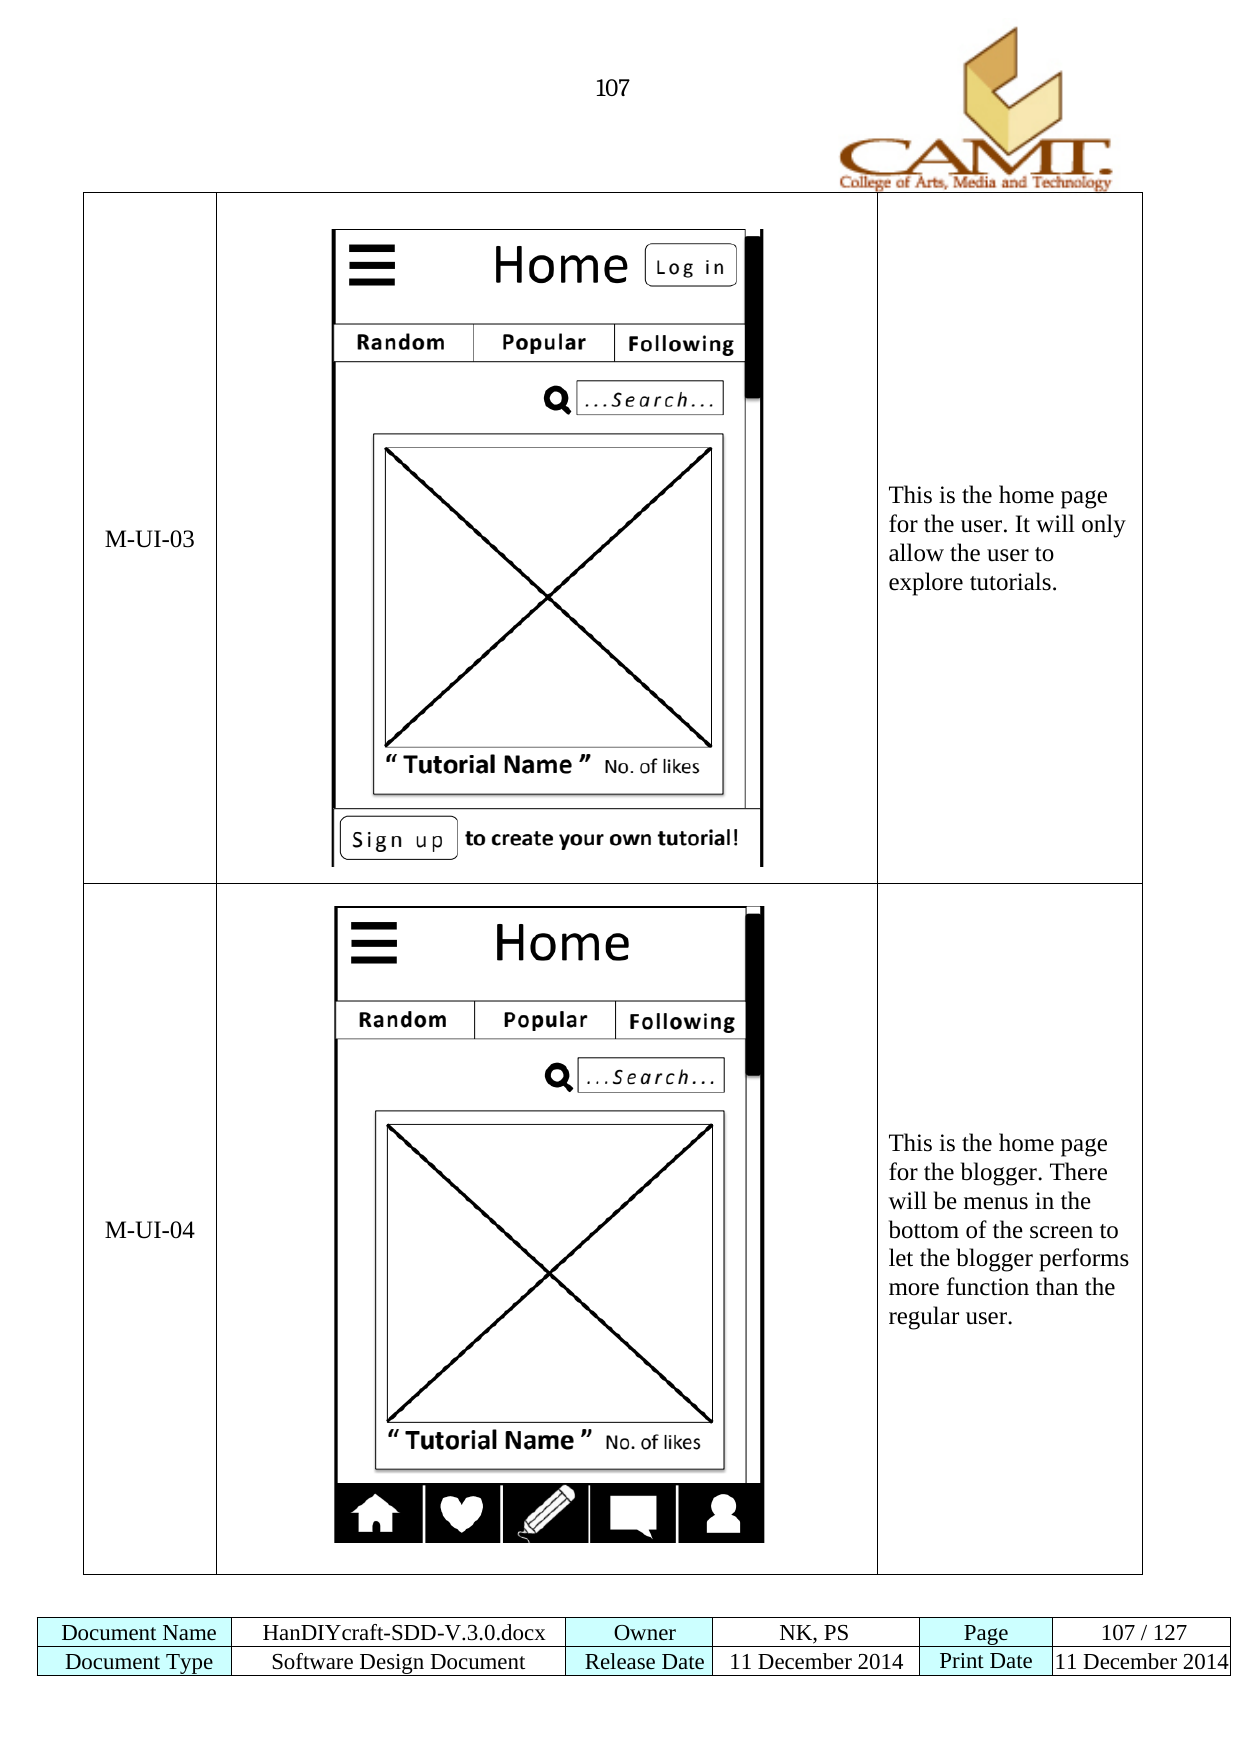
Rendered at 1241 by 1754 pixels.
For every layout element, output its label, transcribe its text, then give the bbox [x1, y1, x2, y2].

table_cell This is the home page for the user. It will only allow the user to explore tutorials. [878, 193, 1142, 883]
picture [755, 18, 1221, 207]
table_cell M-UI-04 [84, 884, 216, 1574]
table_cell M-UI-03 [84, 193, 216, 883]
table_cell [217, 193, 877, 883]
table_cell [217, 884, 877, 1574]
table_cell This is the home page for the blogger. There will be menus in the bottom of the screen to let the blogger performs more function than the regular user. [878, 884, 1142, 1574]
